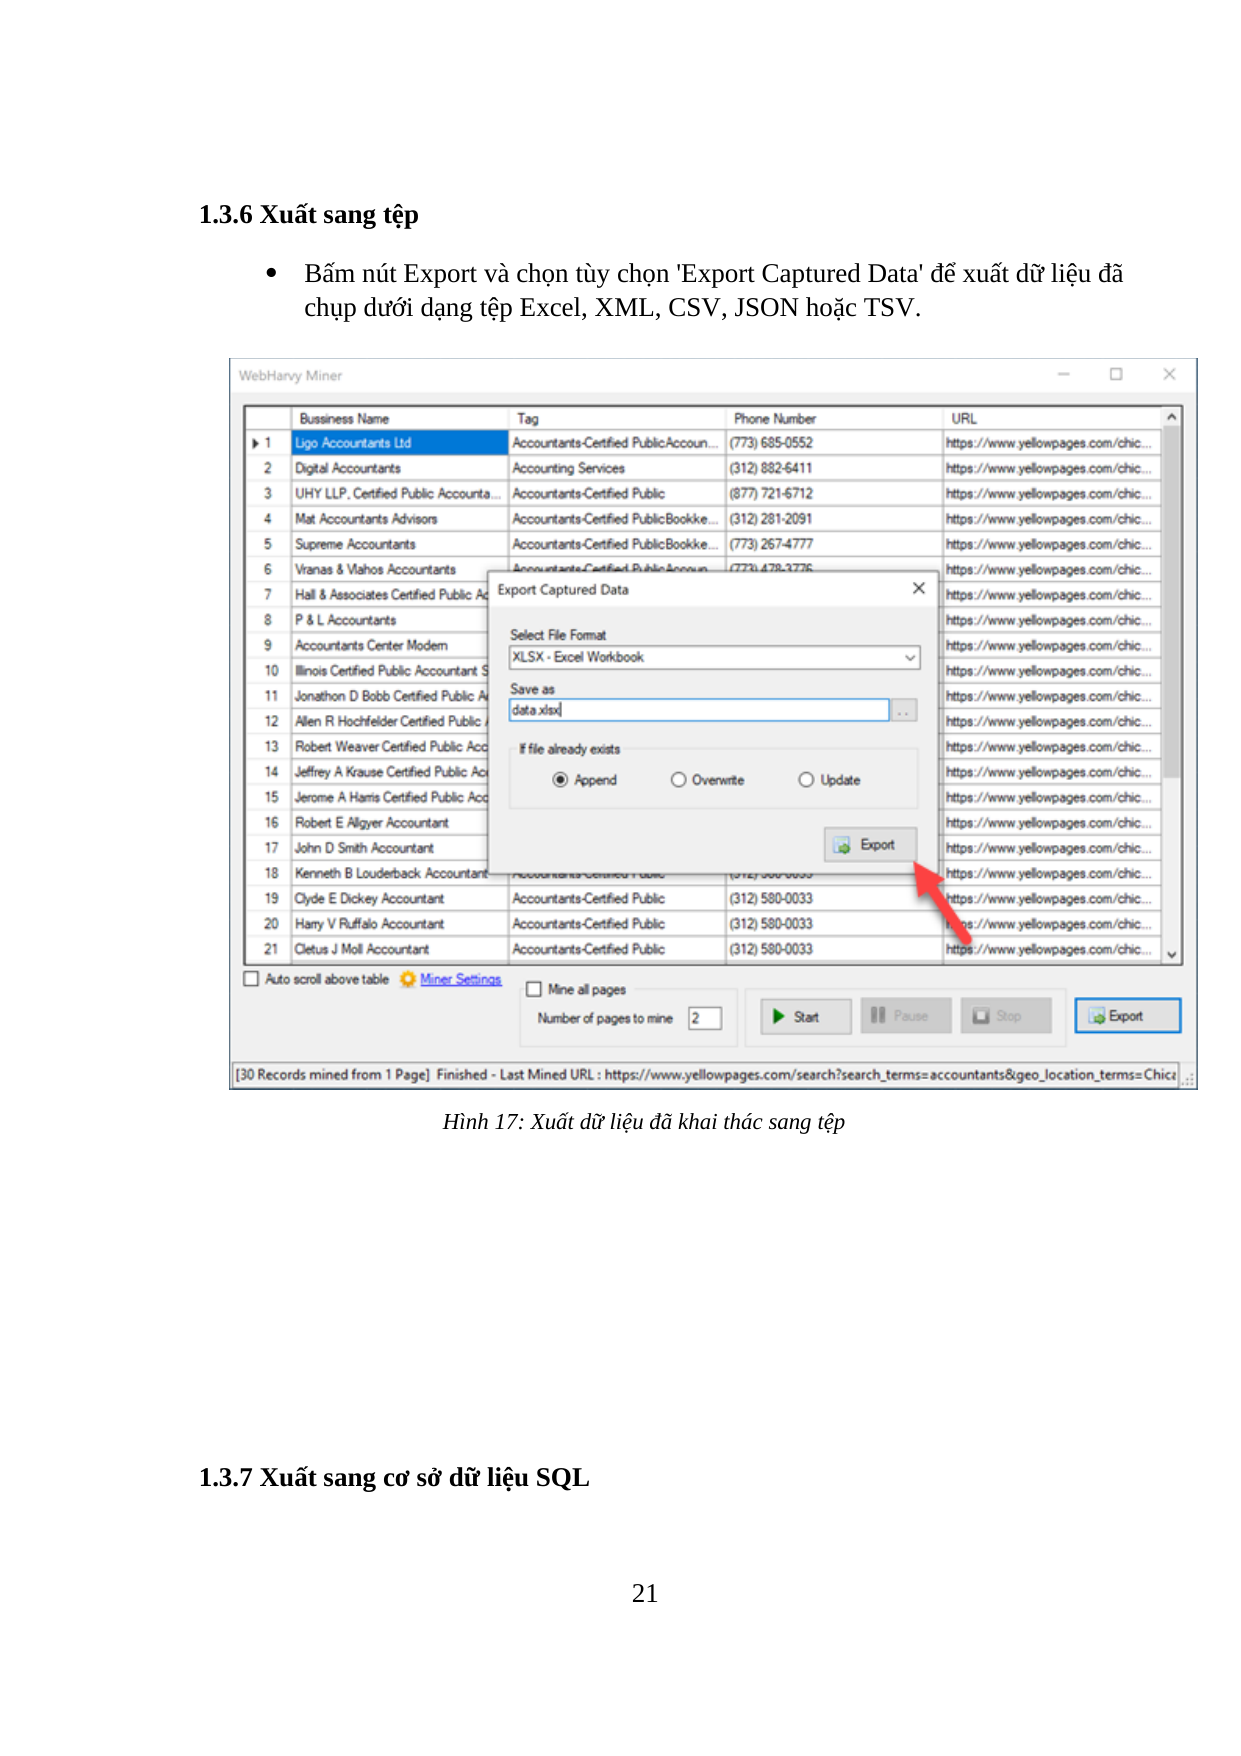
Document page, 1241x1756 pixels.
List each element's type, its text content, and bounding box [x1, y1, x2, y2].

list Bấm nút Export và chọn tùy chọn 'Export Captured Data' để xuất dữ liệu đã chụp dưới dạng tệp Excel, XML, CSV, JSON hoặc TSV. [267, 257, 1136, 322]
picture [229, 358, 1198, 1090]
text 1.3.6 Xuất sang tệp [154, 198, 1136, 229]
text Hình 17: Xuất dữ liệu đã khai thác sang tệp [154, 1108, 1136, 1135]
text 1.3.7 Xuất sang cơ sở dữ liệu SQL [154, 1462, 1136, 1493]
